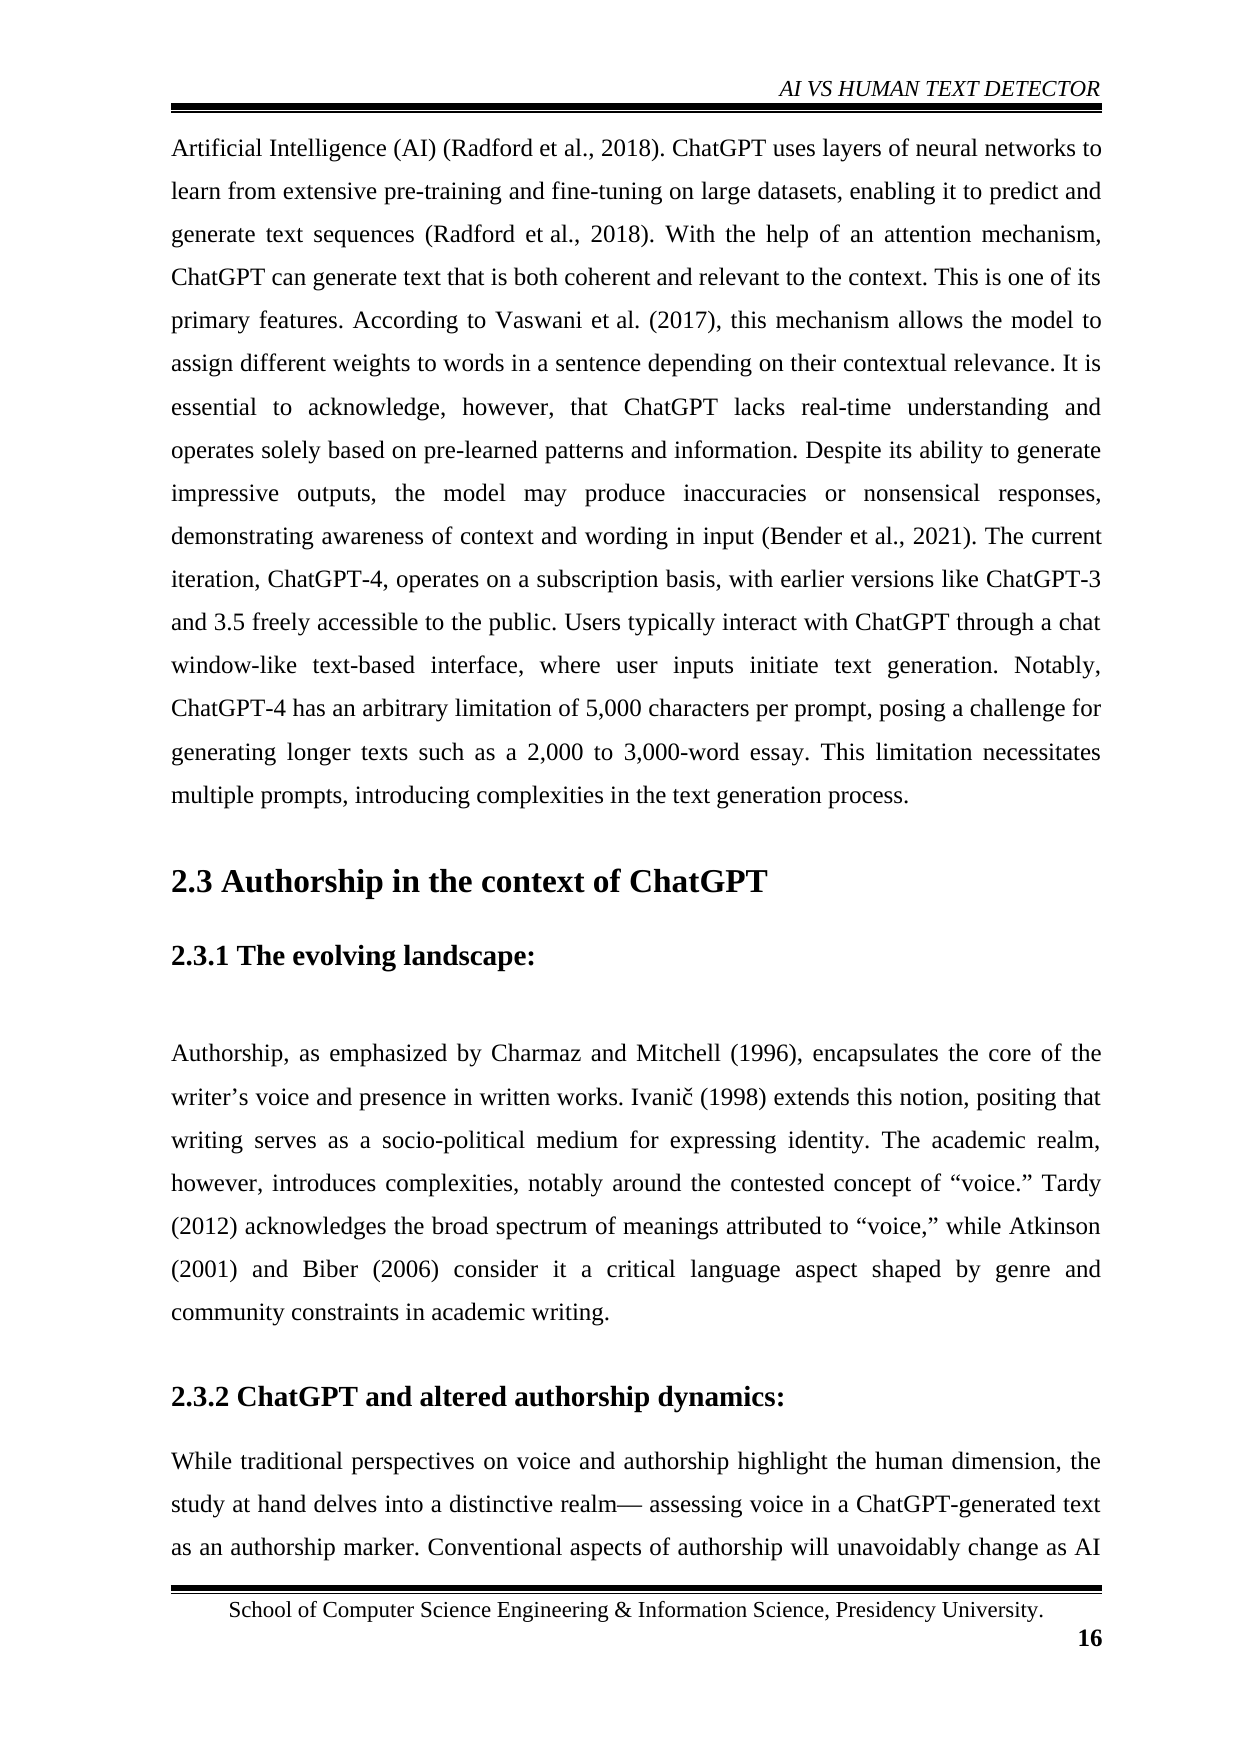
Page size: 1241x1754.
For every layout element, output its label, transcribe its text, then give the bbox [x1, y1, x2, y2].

text 2.3.2 ChatGPT and altered authorship dynamics: [171, 1379, 1102, 1412]
text 2.3 Authorship in the context of ChatGPT [171, 861, 1102, 899]
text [171, 1446, 1102, 1561]
text 2.3.1 The evolving landscape: [171, 938, 1102, 971]
text Authorship, as emphasized by Charmaz and Mitchell (1996), encapsulates the core of the writer’s voice and presence in written works. Ivanič (1998) extends this notion, positing that writing serves as a socio-political medium for expressing identity. The academic realm, however, introduces complexities, notably around the contested concept of “voice.” Tardy (2012) acknowledges the broad spectrum of meanings attributed to “voice,” while Atkinson (2001) and Biber (2006) consider it a critical language aspect shaped by genre and community constraints in academic writing. [171, 1038, 1102, 1326]
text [171, 133, 1102, 808]
